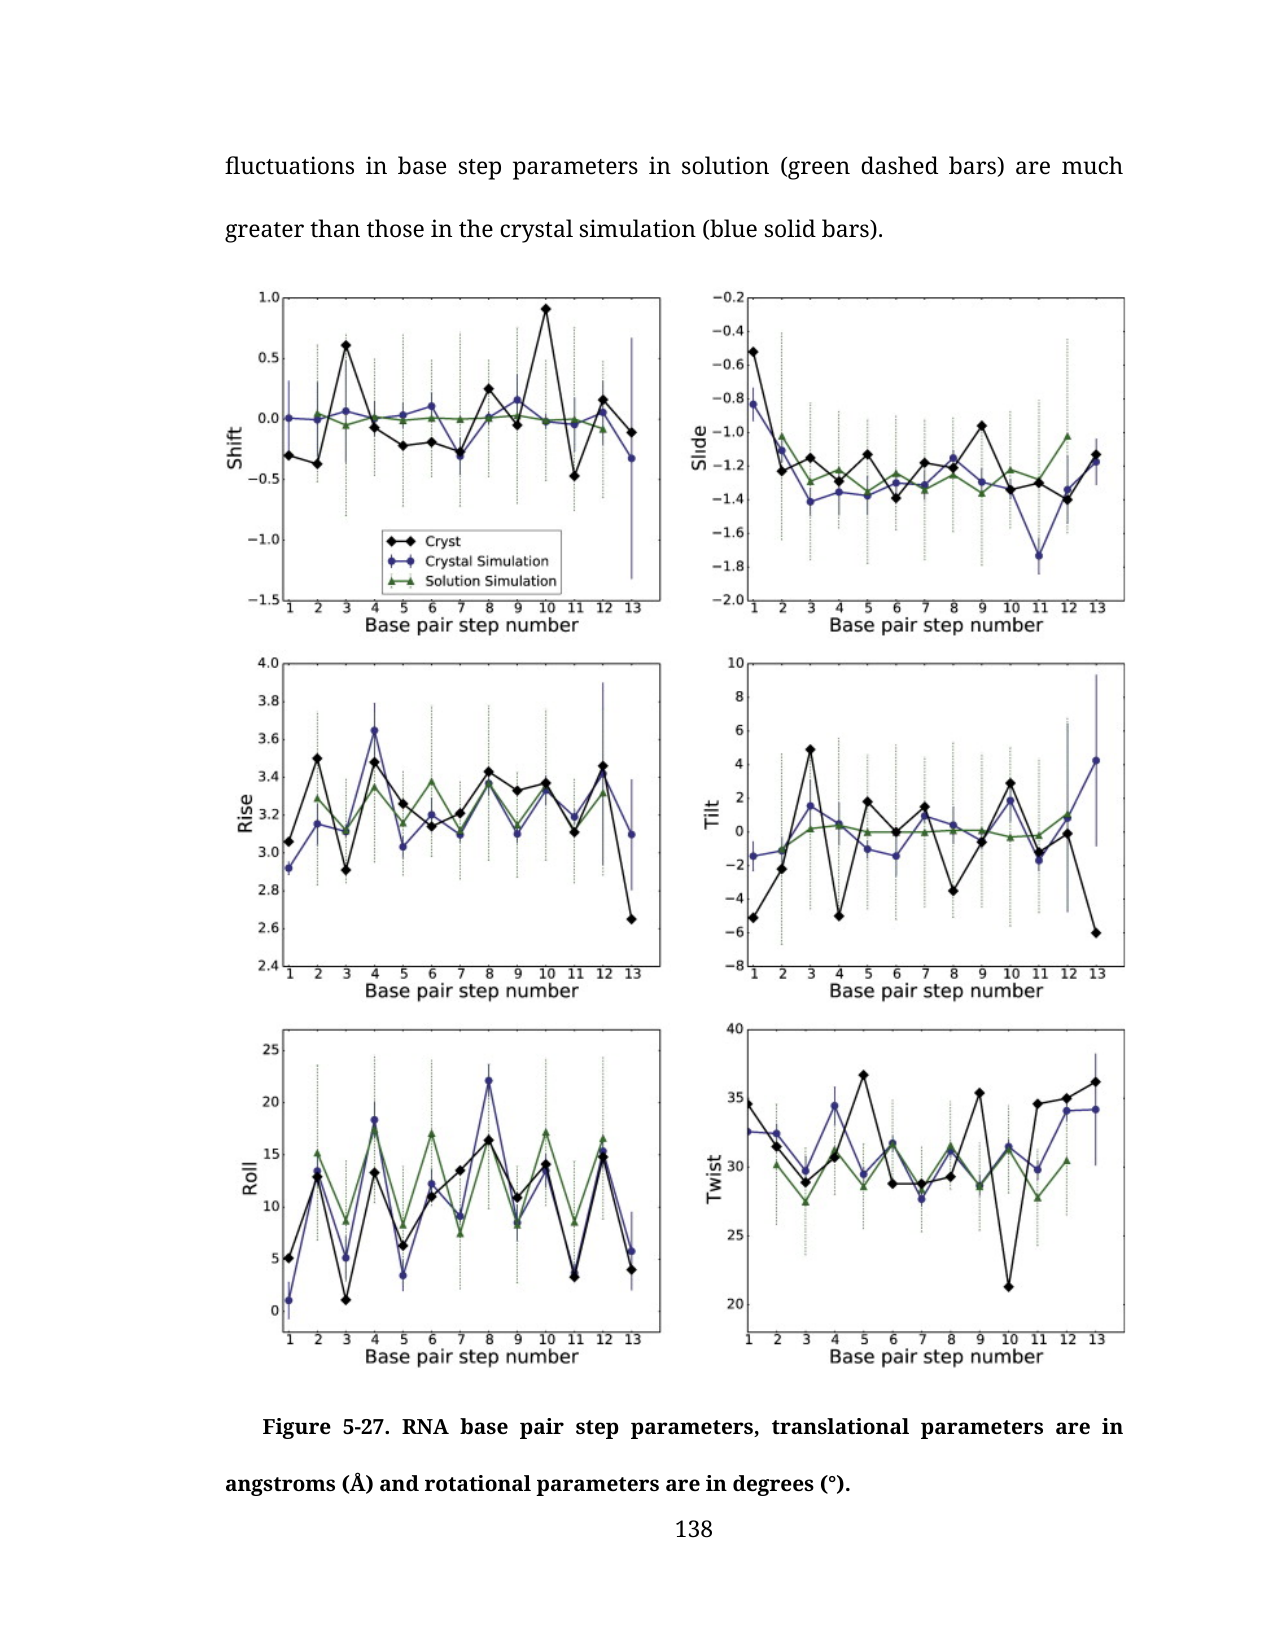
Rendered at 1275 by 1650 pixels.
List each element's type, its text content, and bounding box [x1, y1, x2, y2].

picture [225, 287, 1125, 1369]
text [225, 150, 1125, 244]
